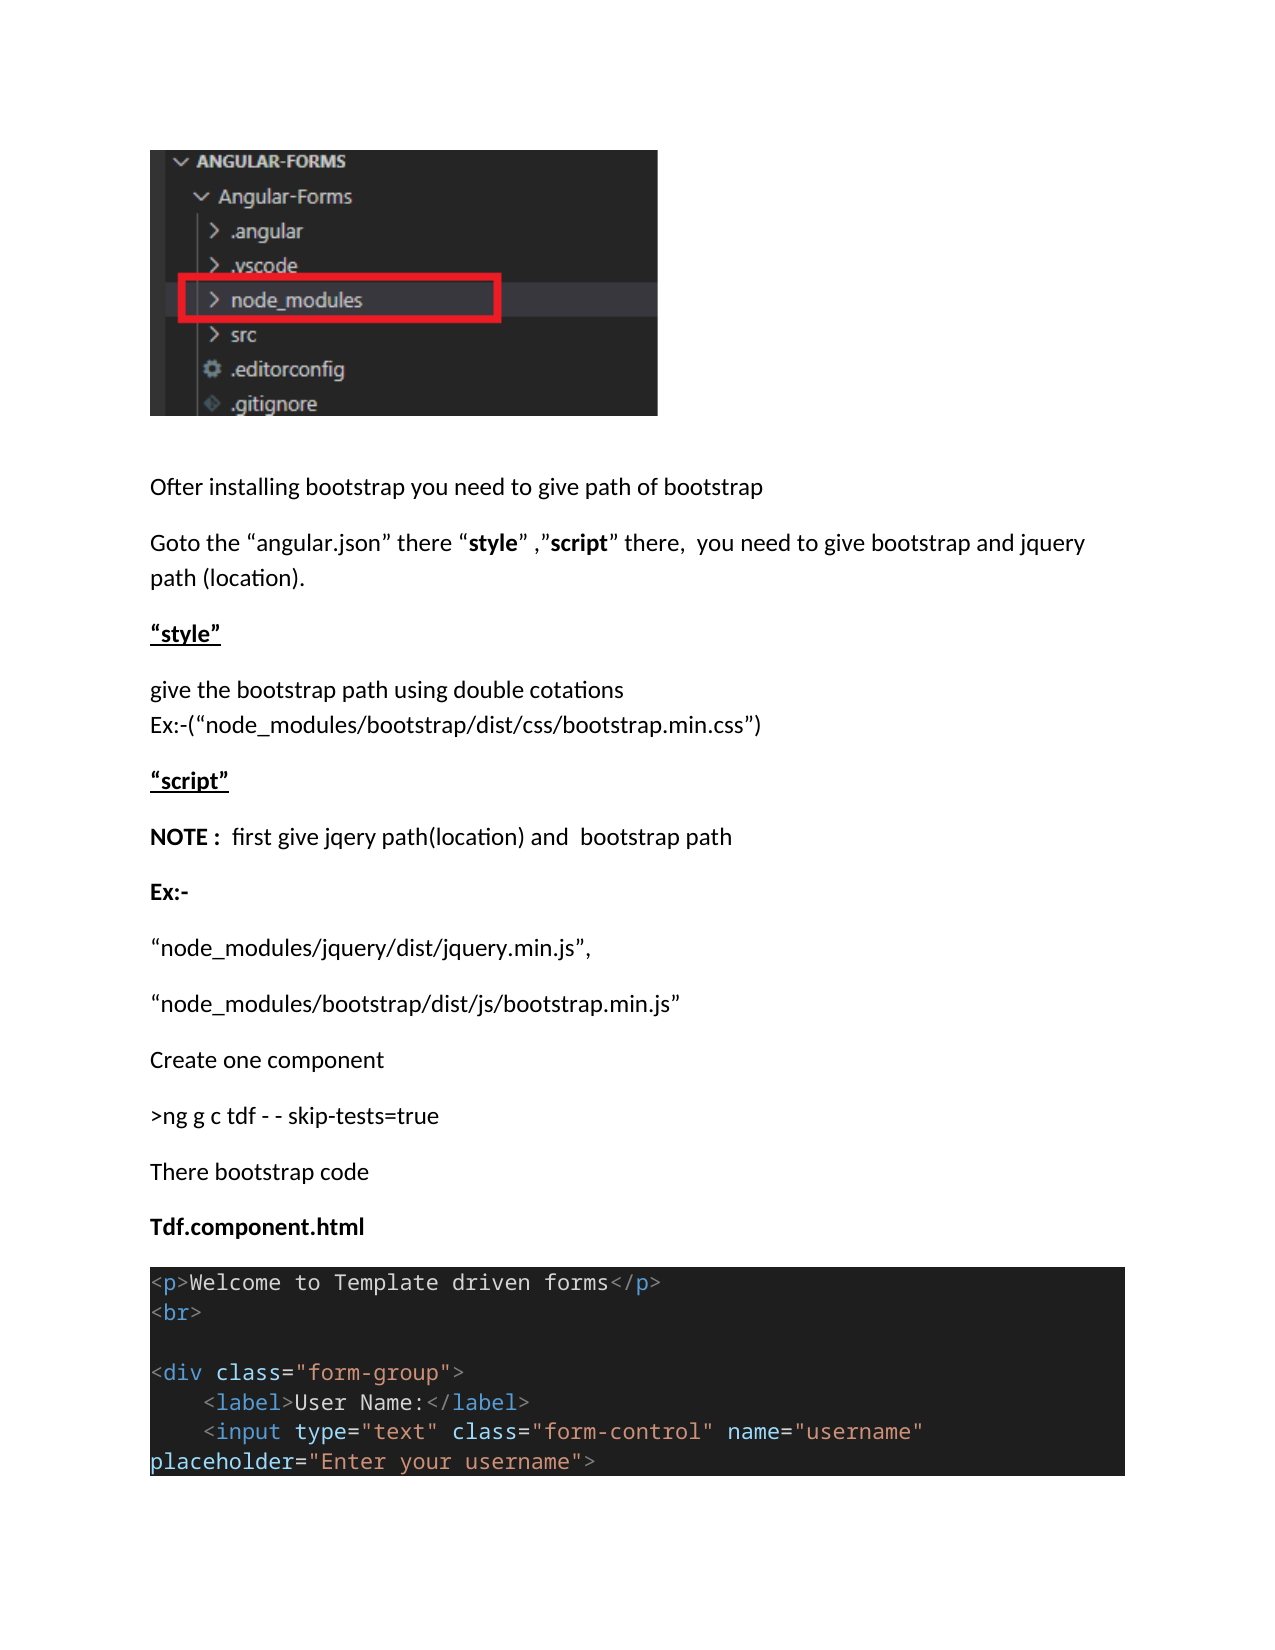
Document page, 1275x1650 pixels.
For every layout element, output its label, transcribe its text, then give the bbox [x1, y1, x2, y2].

text “script” [150, 765, 1125, 795]
text NOTE : first give jqery path(location) and bootstrap path [150, 821, 1125, 851]
text Goto the “angular.json” there “style” ,”script” there, you need to give bootstrap and jquery path (location). [150, 527, 1125, 593]
text >ng g c tdf - - skip-tests=true [150, 1100, 1125, 1130]
text Ex:- [150, 876, 1125, 907]
text <label>User Name:</label> [150, 1386, 1125, 1416]
text “node_modules/jquery/dist/jquery.min.js”, [150, 932, 1125, 963]
text <div class="form-group"> [150, 1357, 1125, 1386]
text There bootstrap code [150, 1156, 1125, 1186]
text <input type="text" class="form-control" name="username" placeholder="Enter your username"> [150, 1416, 1125, 1476]
text “node_modules/bootstrap/dist/js/bootstrap.min.js” [150, 988, 1125, 1019]
text Ofter installing bootstrap you need to give path of bootstrap [150, 471, 1125, 502]
text Tdf.component.html [150, 1211, 1125, 1242]
text “style” [150, 618, 1125, 649]
text <p>Welcome to Template driven forms</p> [150, 1267, 1125, 1297]
picture [150, 150, 658, 416]
text Create one component [150, 1044, 1125, 1074]
text <br> [150, 1297, 1125, 1327]
text give the bootstrap path using double cotations Ex:-(“node_modules/bootstrap/dist/css/bootstrap.min.css”) [150, 674, 1125, 739]
